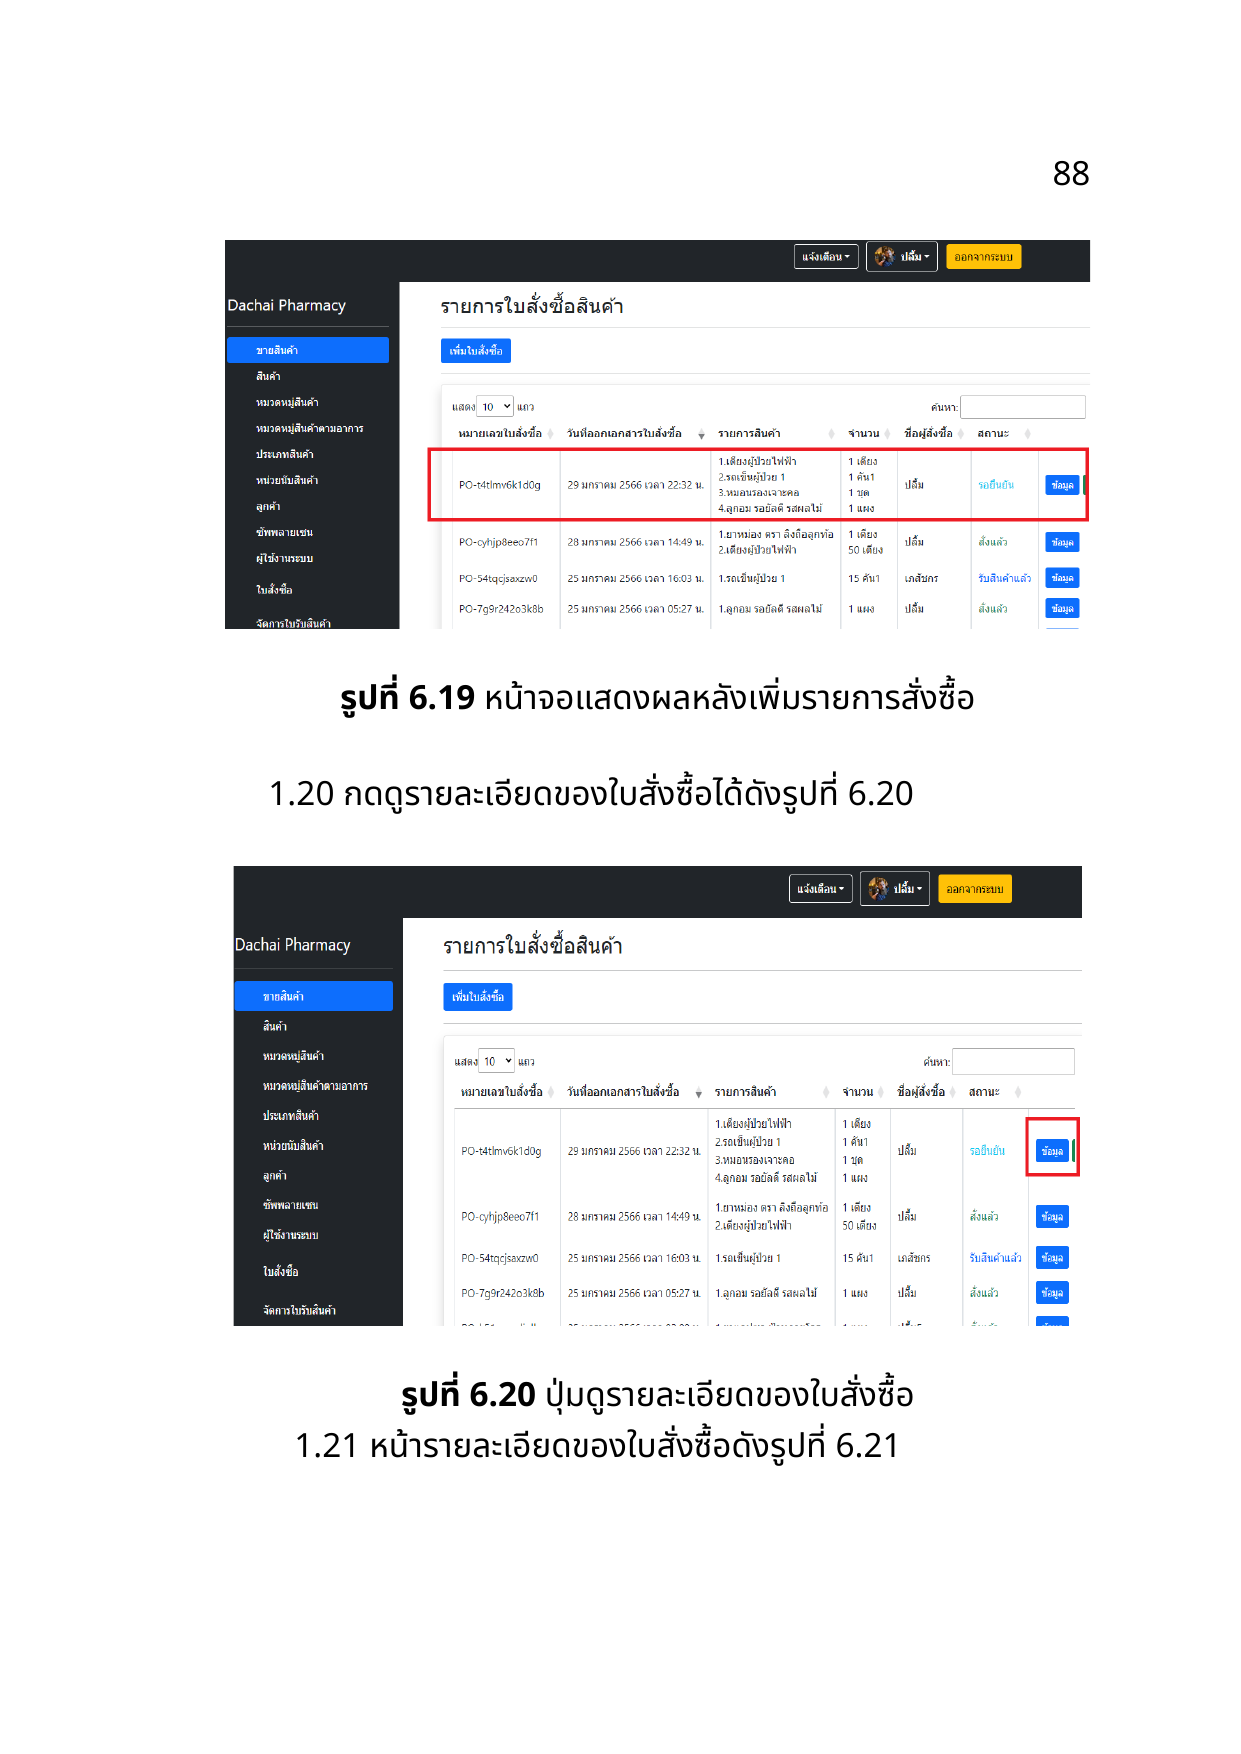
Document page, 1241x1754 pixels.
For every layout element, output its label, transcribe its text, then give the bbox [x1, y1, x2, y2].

text 1.21 หน้ารายละเอียดของใบสั่งซื้อดังรูปที่ 6.21 [225, 1422, 1090, 1472]
picture [233, 866, 1082, 1326]
text 1.20 กดดูรายละเอียดของใบสั่งซื้อได้ดังรูปที่ 6.20 [225, 770, 1090, 821]
text รูปที่ 6.19 หน้าจอแสดงผลหลังเพิ่มรายการสั่งซื้อ [225, 674, 1090, 725]
text รูปที่ 6.20 ปุ่มดูรายละเอียดของใบสั่งซื้อ [225, 1371, 1090, 1422]
picture [225, 240, 1091, 629]
